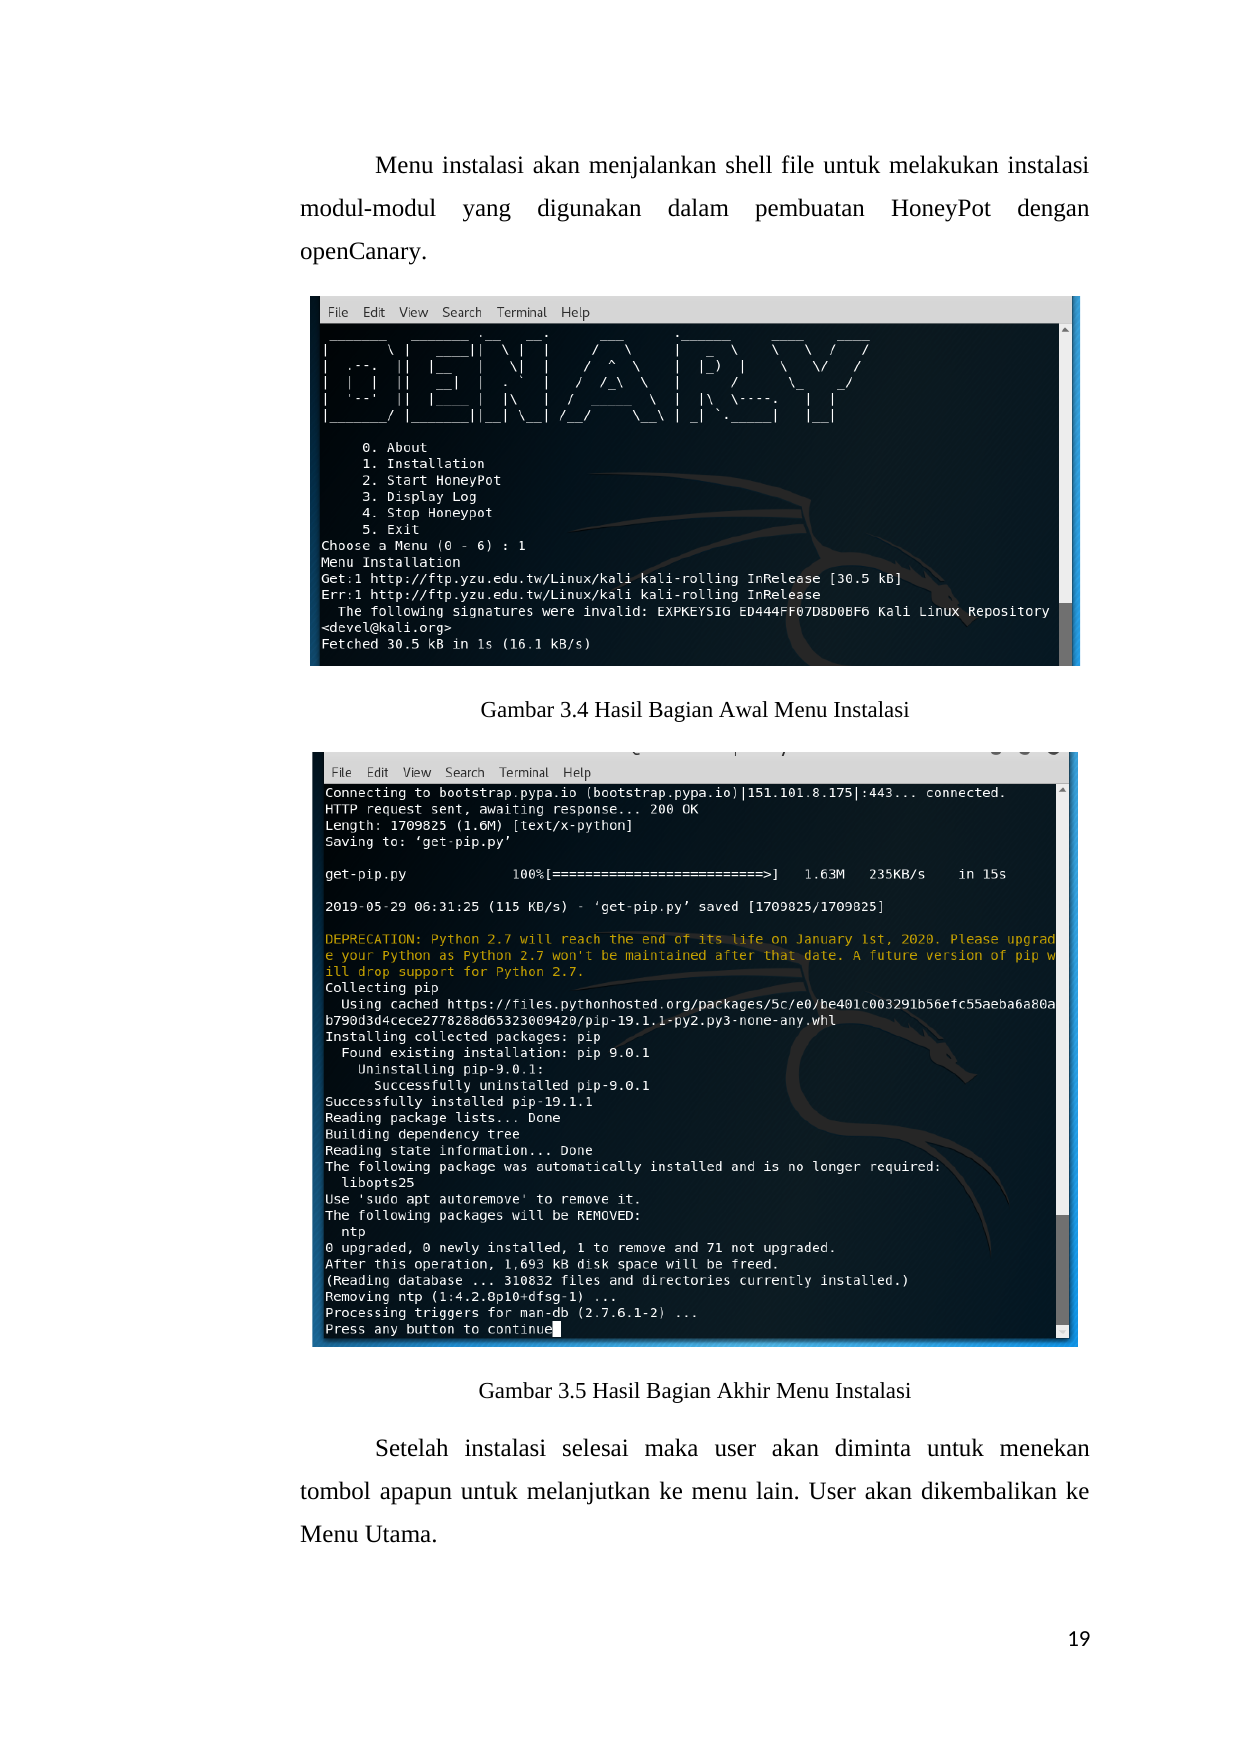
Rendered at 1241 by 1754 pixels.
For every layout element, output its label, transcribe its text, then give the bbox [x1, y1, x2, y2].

picture [310, 296, 1080, 666]
text Gambar 3.5 Hasil Bagian Akhir Menu Instalasi [300, 1377, 1090, 1403]
text Menu instalasi akan menjalankan shell file untuk melakukan instalasi modul-modul yang digunakan dalam pembuatan HoneyPot dengan openCanary. [300, 150, 1090, 265]
text Gambar 3.4 Hasil Bagian Awal Menu Instalasi [300, 696, 1090, 722]
text Setelah instalasi selesai maka user akan diminta untuk menekan tombol apapun untuk melanjutkan ke menu lain. User akan dikembalikan ke Menu Utama. [300, 1433, 1090, 1548]
picture [312, 752, 1078, 1347]
